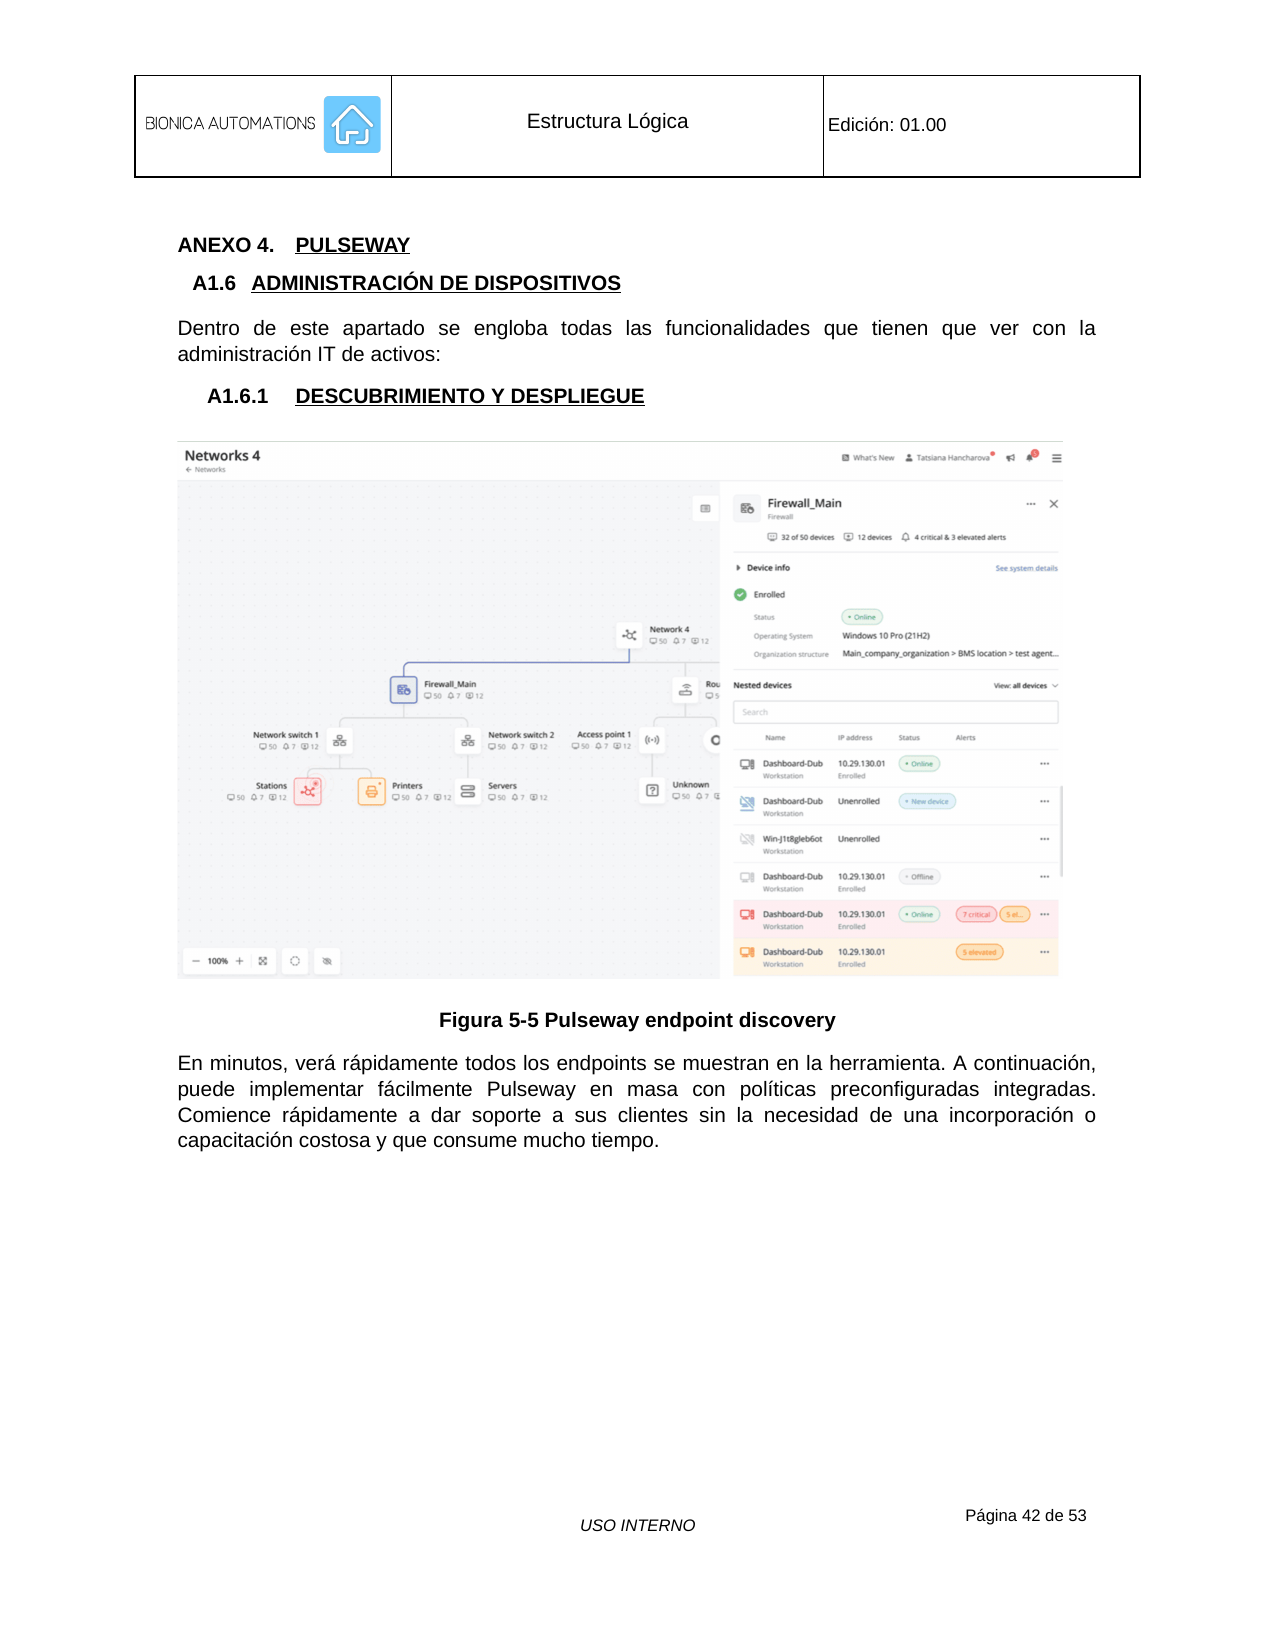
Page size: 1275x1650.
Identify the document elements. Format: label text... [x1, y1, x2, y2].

picture [146, 96, 381, 153]
text En minutos, verá rápidamente todos los endpoints se muestran en la herramienta. A continuación, puede implementar fácilmente Pulseway en masa con políticas preconfiguradas integradas. Comience rápidamente a dar soporte a sus clientes sin la necesidad de una incorporación o capacitación costosa y que consume mucho tiempo. [177, 1051, 1098, 1152]
text Administración de dispositivos [192, 271, 1098, 295]
text Descubrimiento y despliegue [207, 384, 1098, 408]
text Pulseway [177, 232, 1098, 256]
text Dentro de este apartado se engloba todas las funcionalidades que tienen que ver con la administración IT de activos: [177, 316, 1098, 365]
picture [177, 428, 1063, 990]
